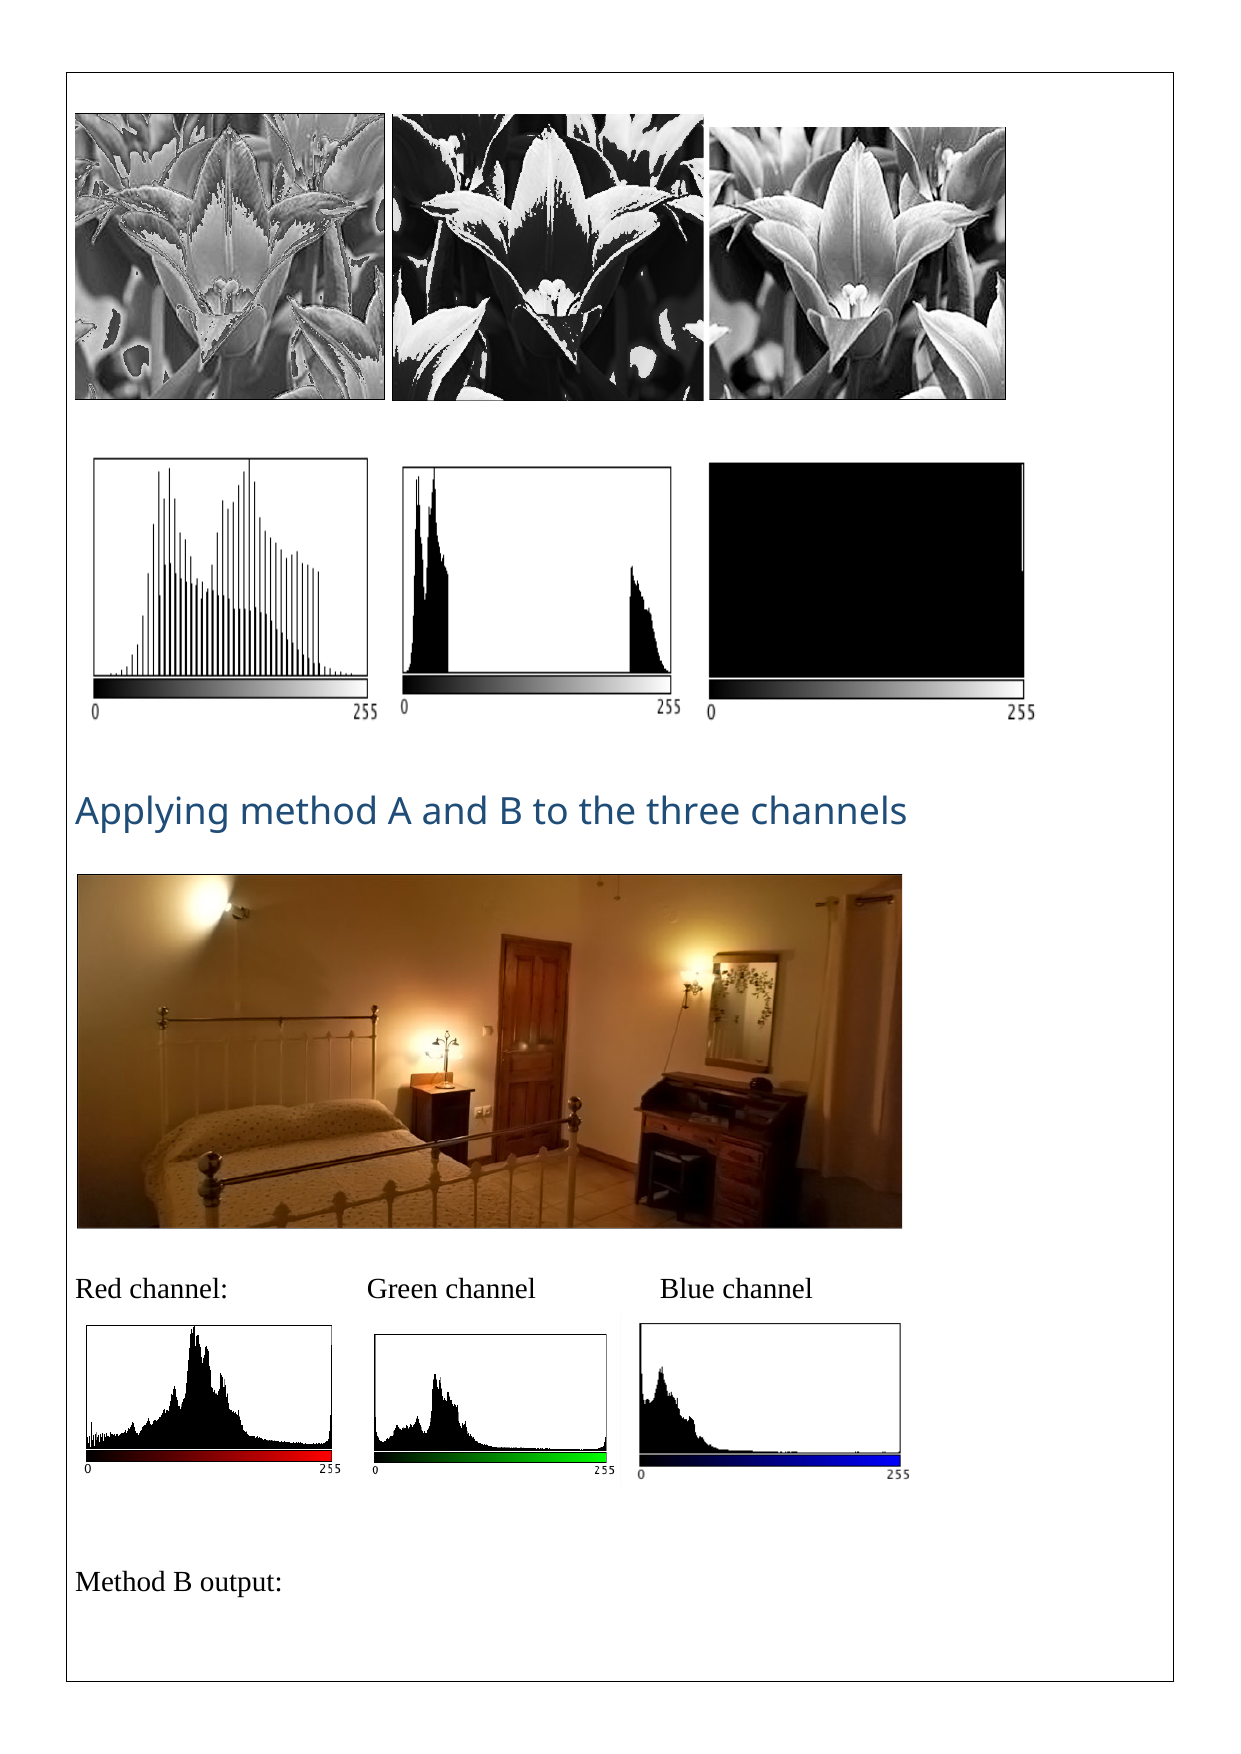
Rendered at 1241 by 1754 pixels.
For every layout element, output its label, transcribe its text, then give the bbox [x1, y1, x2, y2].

picture [75, 113, 386, 401]
picture [75, 874, 903, 1229]
picture [709, 127, 1007, 401]
picture [75, 1323, 353, 1487]
picture [391, 454, 688, 738]
picture [692, 453, 1050, 738]
subtitle Applying method A and B to the three channels [75, 785, 1165, 836]
picture [391, 114, 704, 401]
text Method B output: [75, 1564, 1165, 1598]
picture [620, 1313, 912, 1487]
text Red channel: Green channel Blue channel [75, 1271, 1165, 1305]
picture [357, 1331, 616, 1487]
picture [75, 443, 386, 738]
